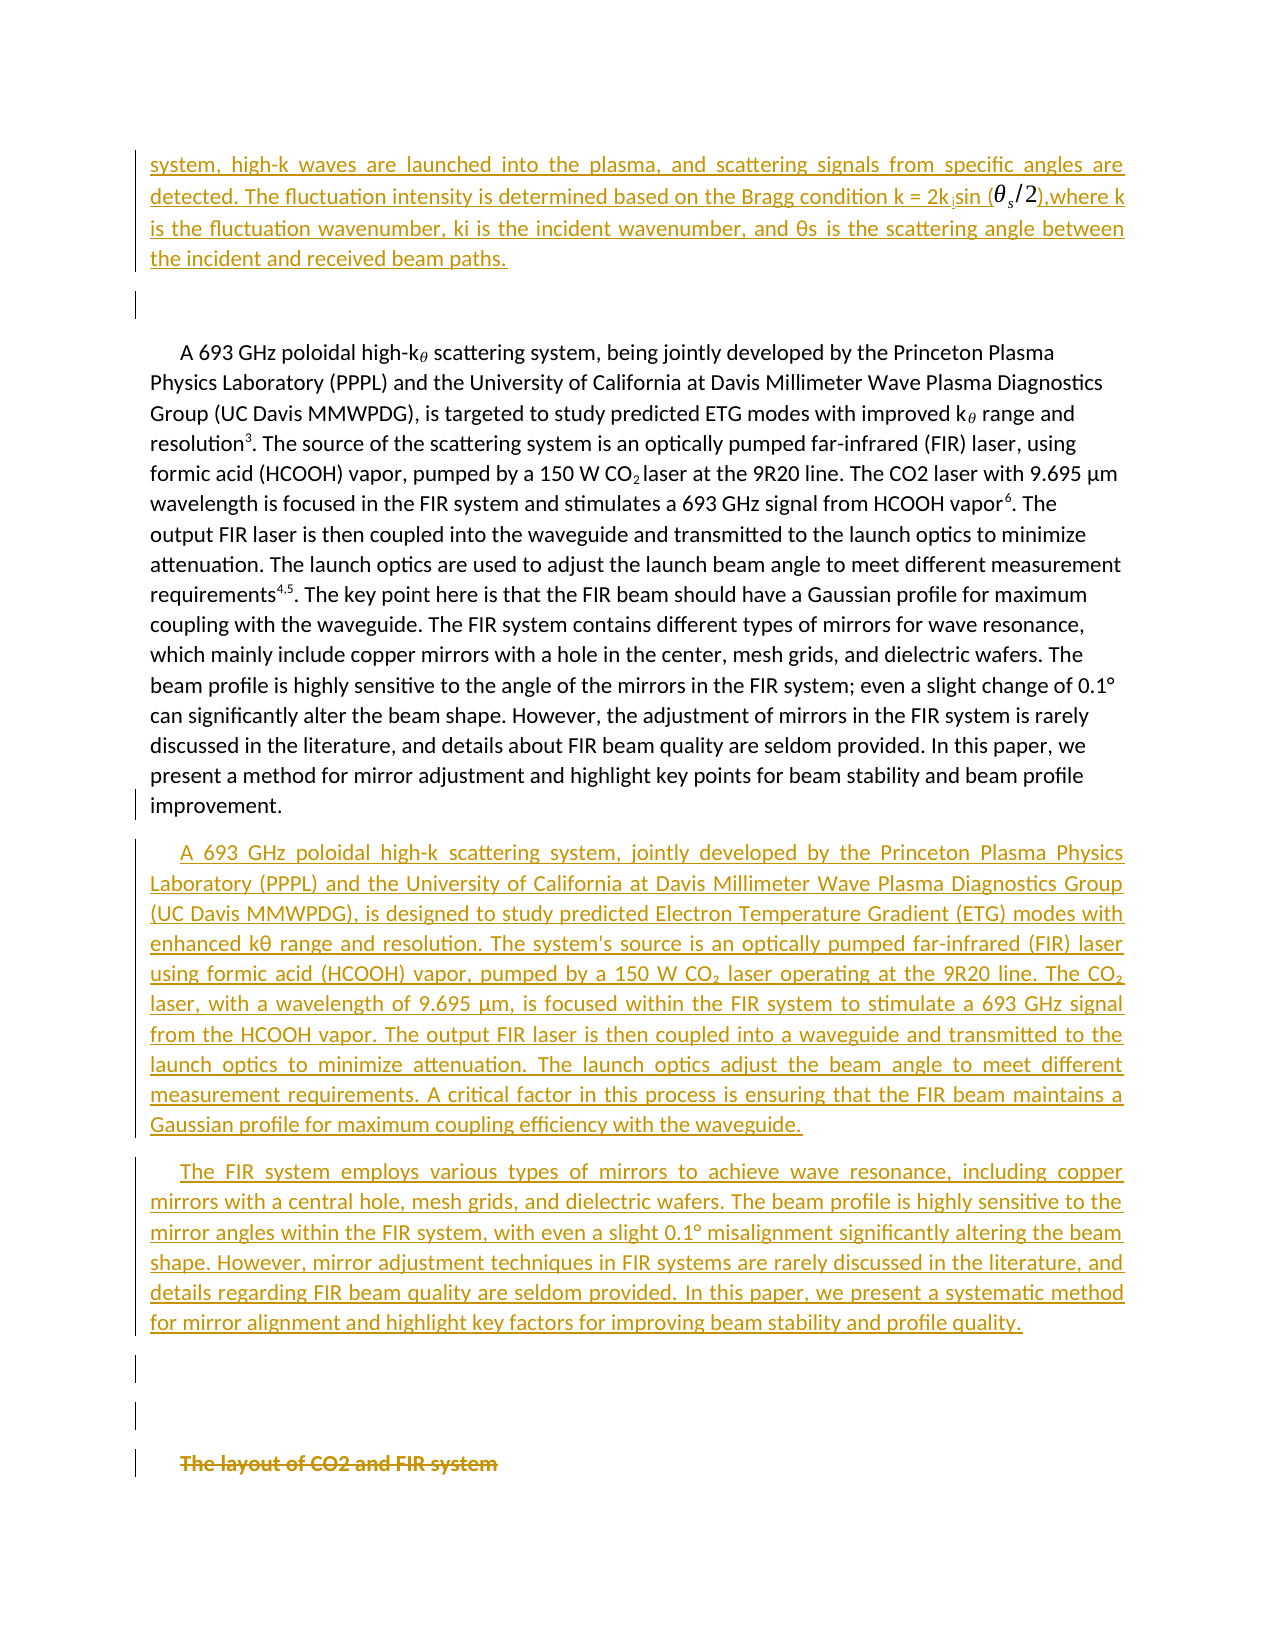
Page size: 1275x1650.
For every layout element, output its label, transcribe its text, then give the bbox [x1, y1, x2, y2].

text A 693 GHz poloidal high-k𝜃 scattering system, being jointly developed by the Princeton Plasma Physics Laboratory (PPPL) and the University of California at Davis Millimeter Wave Plasma Diagnostics Group (UC Davis MMWPDG), is targeted to study predicted ETG modes with improved k𝜃 range and resolution3. The source of the scattering system is an optically pumped far-infrared (FIR) laser, using formic acid (HCOOH) vapor, pumped by a 150 W CO2 laser at the 9R20 line. The CO2 laser with 9.695 μm wavelength is focused in the FIR system and stimulates a 693 GHz signal from HCOOH vapor6. The output FIR laser is then coupled into the waveguide and transmitted to the launch optics to minimize attenuation. The launch optics are used to adjust the launch beam angle to meet different measurement requirements4,5. The key point here is that the FIR beam should have a Gaussian profile for maximum coupling with the waveguide. The FIR system contains different types of mirrors for wave resonance, which mainly include copper mirrors with a hole in the center, mesh grids, and dielectric wafers. The beam profile is highly sensitive to the angle of the mirrors in the FIR system; even a slight change of 0.1° can significantly alter the beam shape. However, the adjustment of mirrors in the FIR system is rarely discussed in the literature, and details about FIR beam quality are seldom provided. In this paper, we present a method for mirror adjustment and highlight key points for beam stability and beam profile improvement. [150, 338, 1125, 820]
text The layout of CO2 and FIR system [150, 1449, 1125, 1477]
